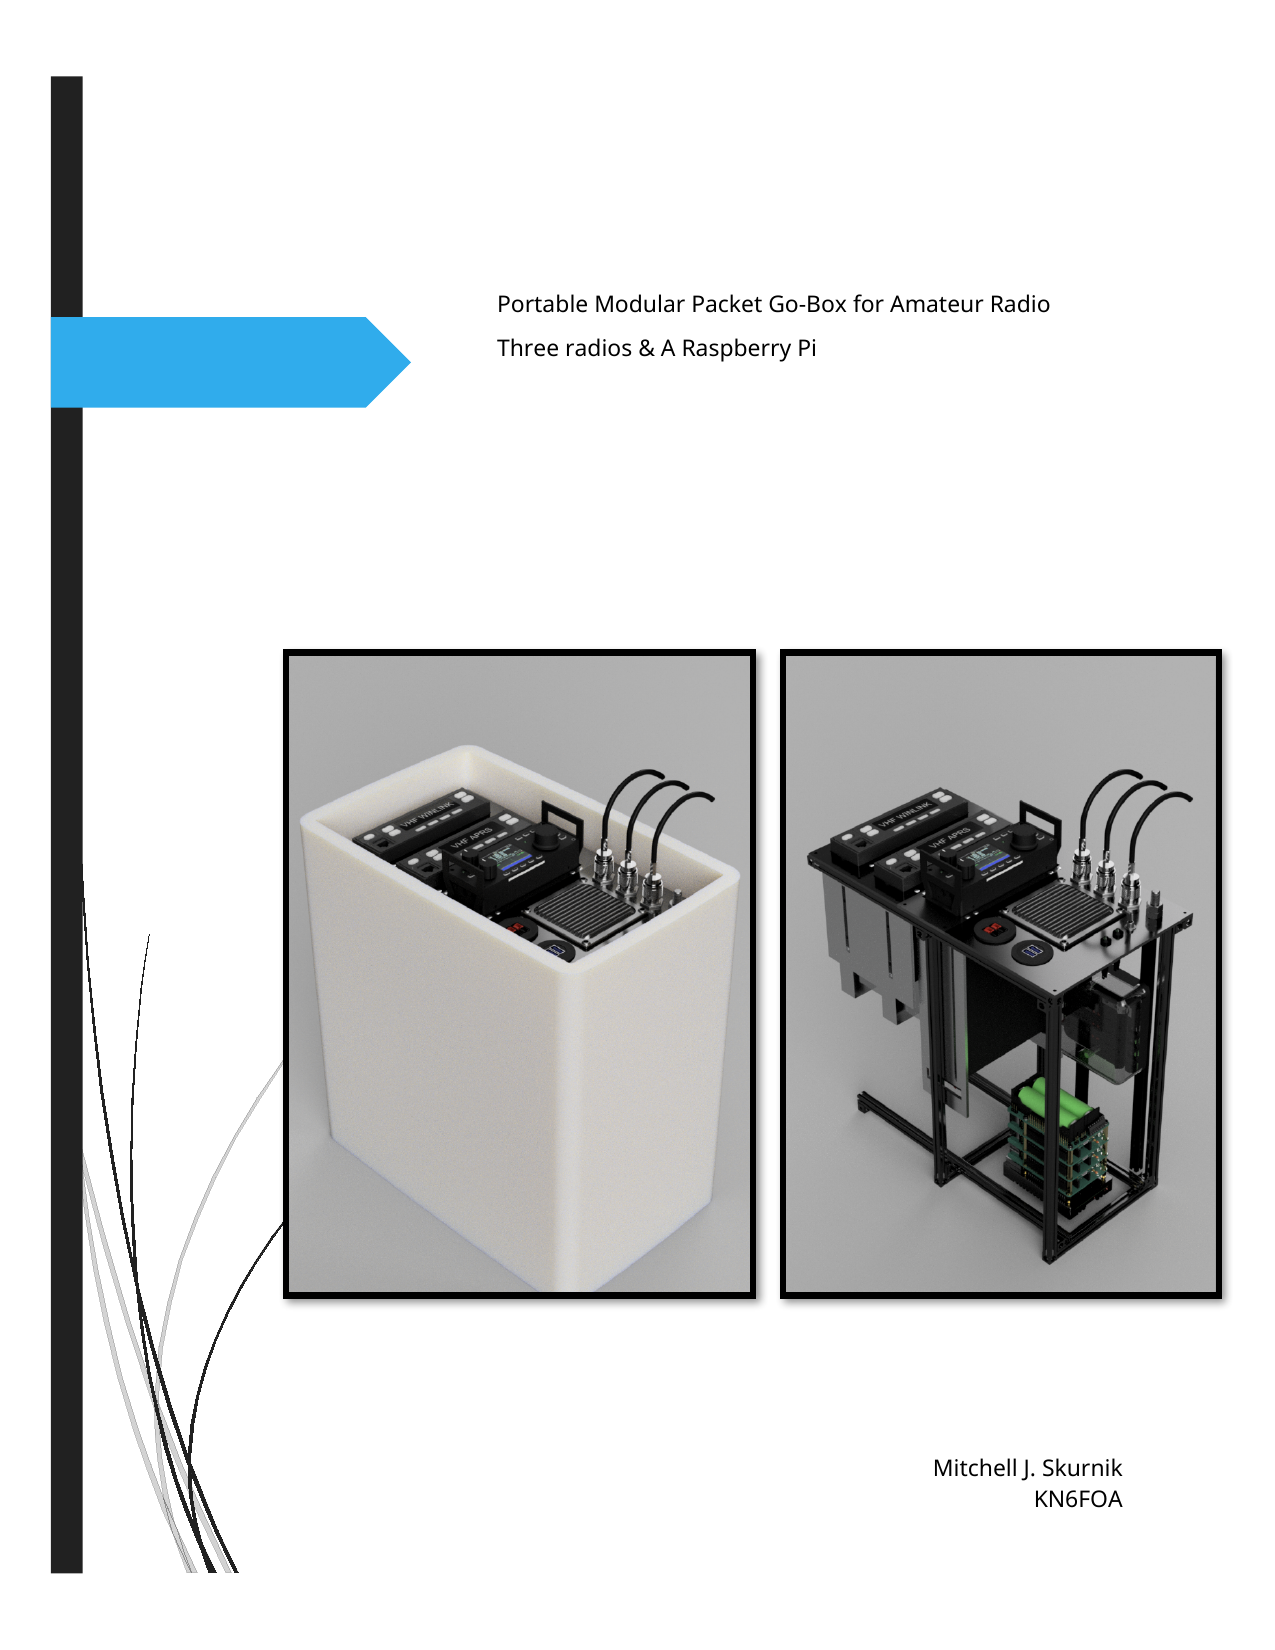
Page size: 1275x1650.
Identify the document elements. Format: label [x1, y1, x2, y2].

picture [289, 656, 750, 1292]
picture [786, 656, 1216, 1292]
